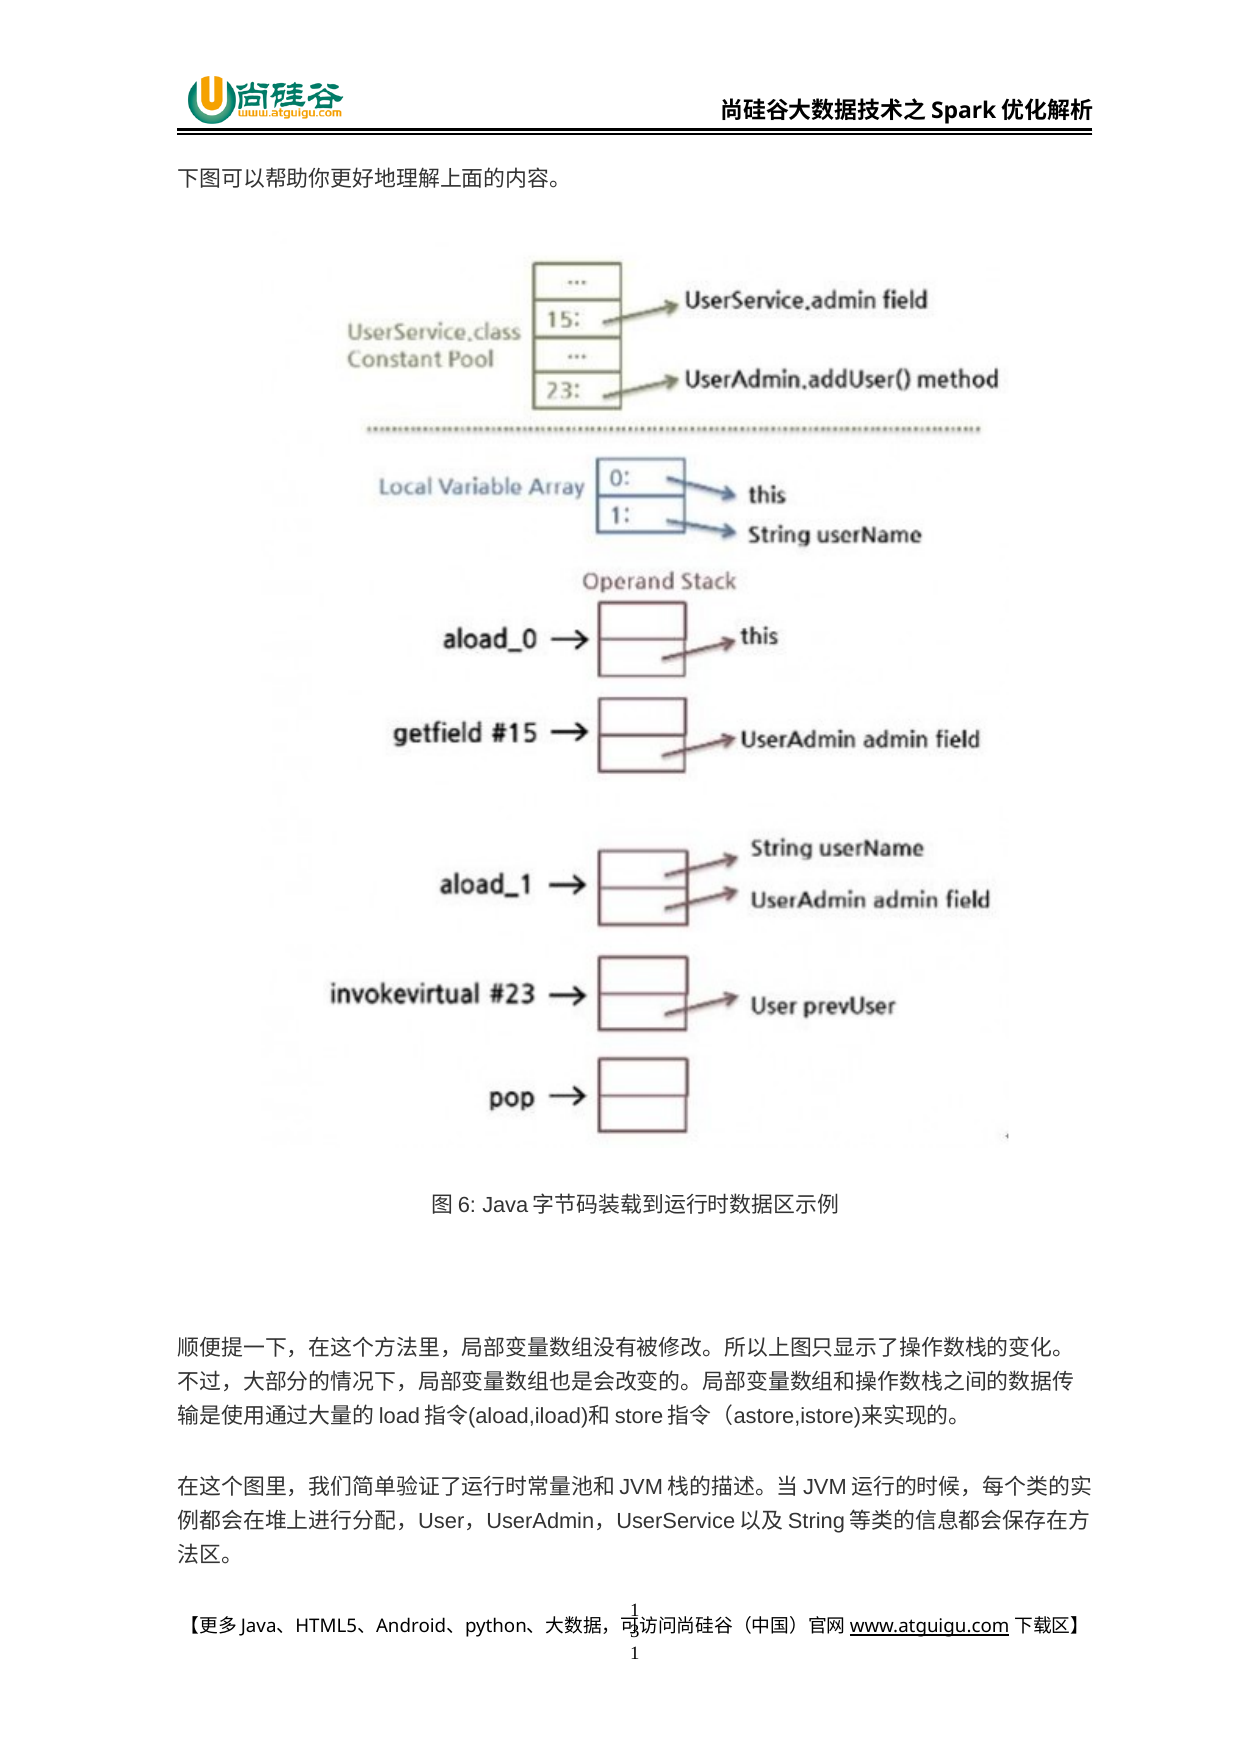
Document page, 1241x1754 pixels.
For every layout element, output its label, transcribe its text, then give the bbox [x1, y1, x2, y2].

picture [261, 231, 1009, 1148]
picture [177, 68, 362, 128]
text 顺便提一下，在这个方法里，局部变量数组没有被修改。所以上图只显示了操作数栈的变化。不过，大部分的情况下，局部变量数组也是会改变的。局部变量数组和操作数栈之间的数据传输是使用通过大量的load指令(aload,iload)和store指令（astore,istore)来实现的。 [177, 1329, 1092, 1431]
text 在这个图里，我们简单验证了运行时常量池和JVM栈的描述。当JVM运行的时候，每个类的实例都会在堆上进行分配，User，UserAdmin，UserService以及String等类的信息都会保存在方法区。 [177, 1468, 1092, 1570]
text 图 6: Java字节码装载到运行时数据区示例 [177, 1186, 1092, 1220]
text 下图可以帮助你更好地理解上面的内容。 [177, 160, 1092, 194]
